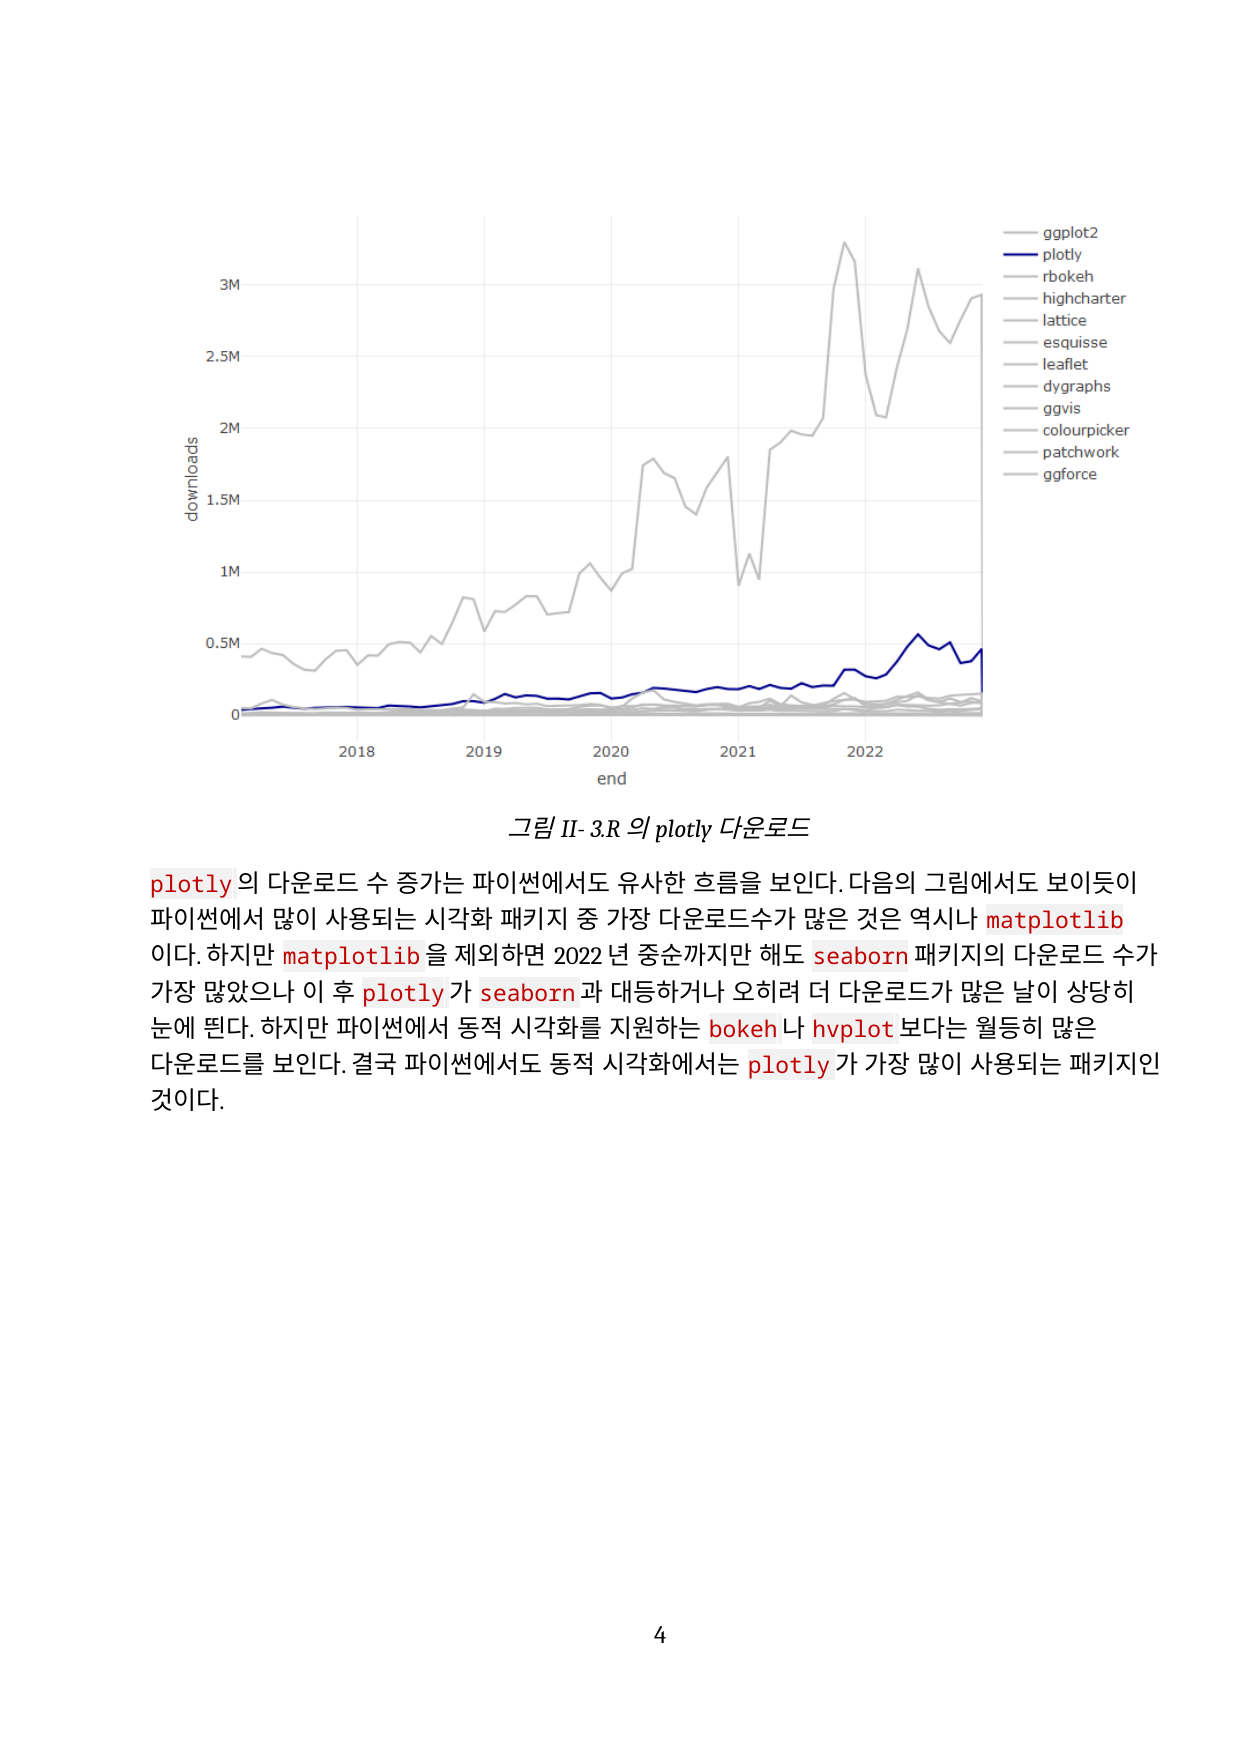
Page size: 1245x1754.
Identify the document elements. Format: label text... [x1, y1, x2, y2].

text 그림 II- 3.R의 plotly 다운로드 [150, 808, 1170, 844]
text plotly의 다운로드 수 증가는 파이썬에서도 유사한 흐름을 보인다. 다음의 그림에서도 보이듯이 파이썬에서 많이 사용되는 시각화 패키지 중 가장 다운로드수가 많은 것은 역시나 matplotlib이다. 하지만 matplotlib을 제외하면 2022년 중순까지만 해도 seaborn 패키지의 다운로드 수가 가장 많았으나 이 후 plotly가 seaborn과 대등하거나 오히려 더 다운로드가 많은 날이 상당히 눈에 띈다. 하지만 파이썬에서 동적 시각화를 지원하는 bokeh나 hvplot보다는 월등히 많은 다운로드를 보인다. 결국 파이썬에서도 동적 시각화에서는 plotly가 가장 많이 사용되는 패키지인 것이다. [150, 863, 1170, 1117]
picture [172, 187, 1148, 788]
